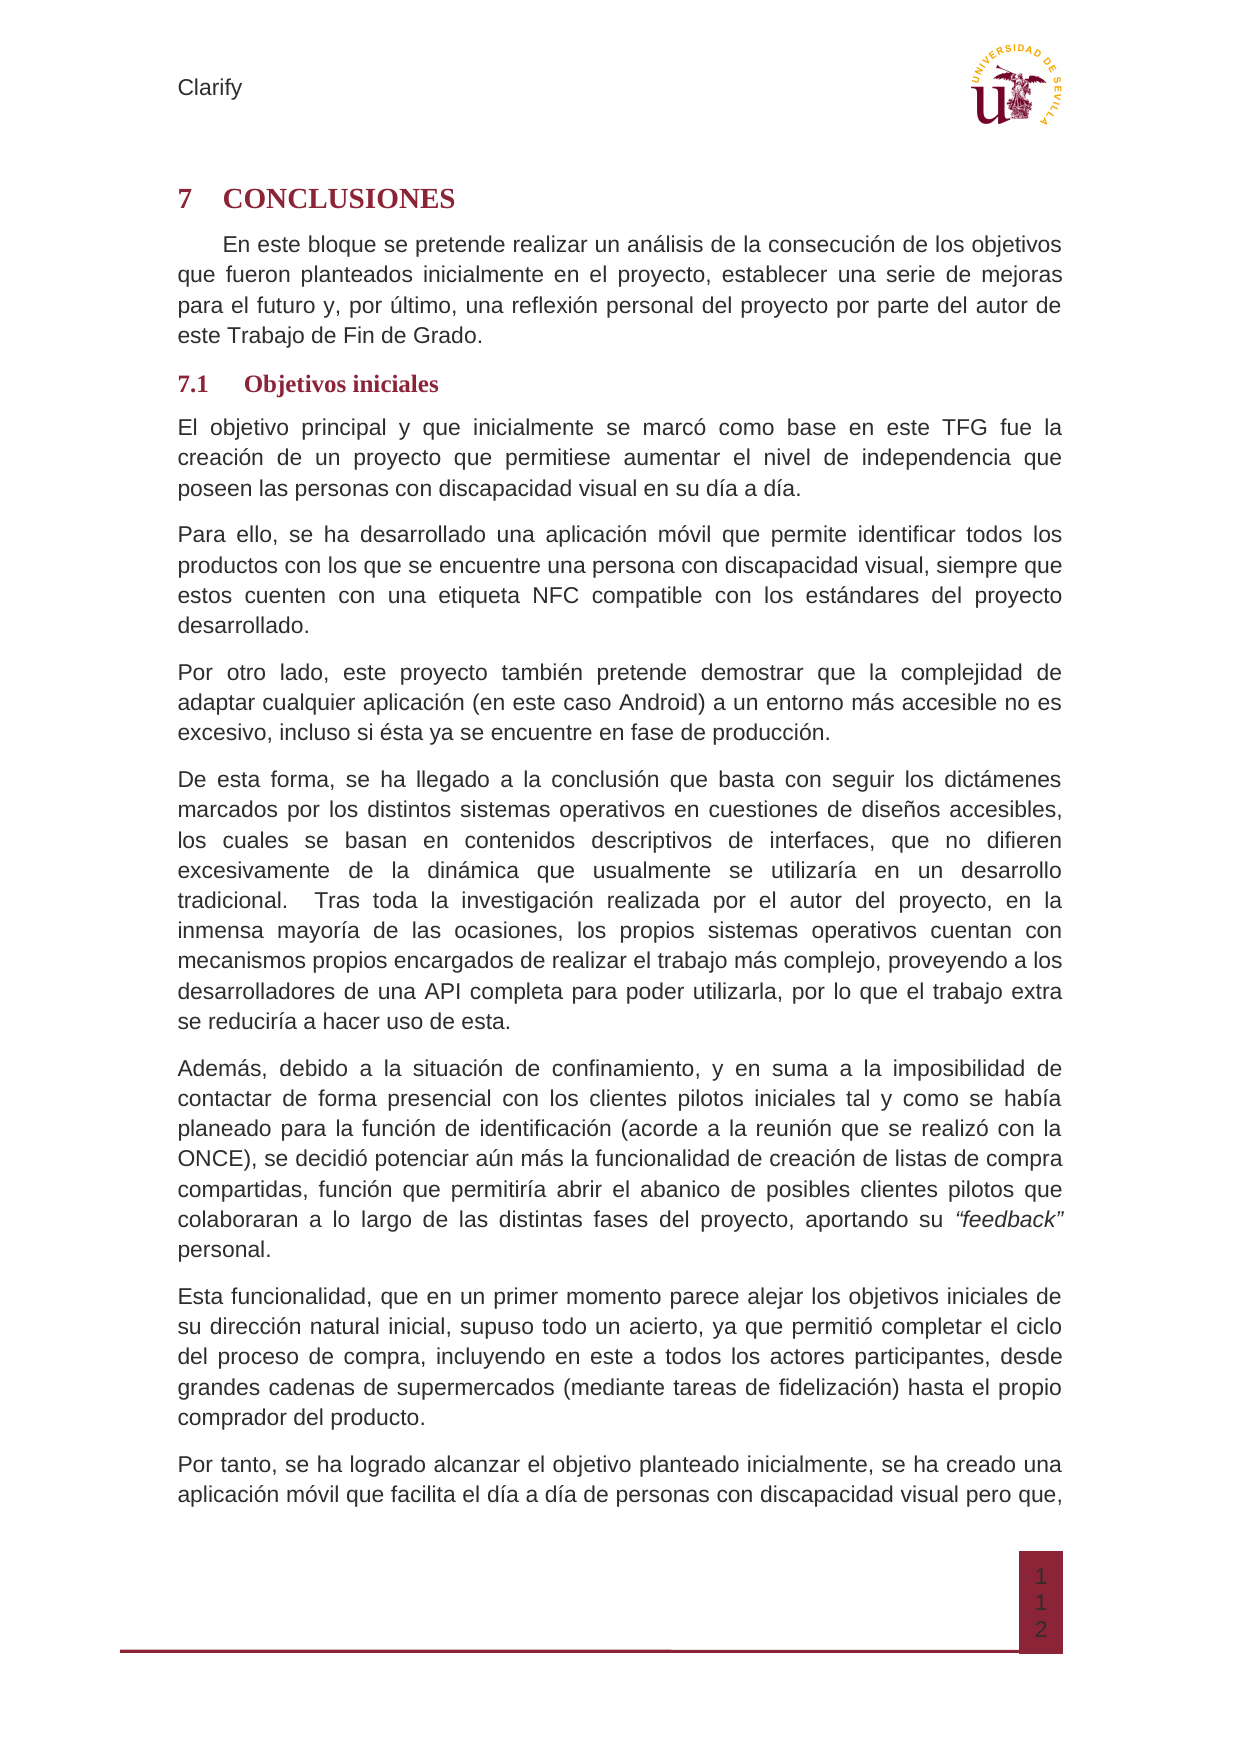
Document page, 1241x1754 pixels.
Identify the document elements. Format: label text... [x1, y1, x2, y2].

subtitle Objetivos iniciales [177, 369, 1063, 397]
subtitle Conclusiones [177, 181, 1063, 214]
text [177, 1451, 1063, 1507]
text Para ello, se ha desarrollado una aplicación móvil que permite identificar todos los productos con los que se encuentre una persona con discapacidad visual, siempre que estos cuenten con una etiqueta NFC compatible con los estándares del proyecto desarrollado. [177, 521, 1063, 638]
text Por otro lado, este proyecto también pretende demostrar que la complejidad de adaptar cualquier aplicación (en este caso Android) a un entorno más accesible no es excesivo, incluso si ésta ya se encuentre en fase de producción. [177, 659, 1063, 746]
text En este bloque se pretende realizar un análisis de la consecución de los objetivos que fueron planteados inicialmente en el proyecto, establecer una serie de mejoras para el futuro y, por último, una reflexión personal del proyecto por parte del autor de este Trabajo de Fin de Grado. [177, 231, 1063, 348]
text De esta forma, se ha llegado a la conclusión que basta con seguir los dictámenes marcados por los distintos sistemas operativos en cuestiones de diseños accesibles, los cuales se basan en contenidos descriptivos de interfaces, que no difieren excesivamente de la dinámica que usualmente se utilizaría en un desarrollo tradicional. Tras toda la investigación realizada por el autor del proyecto, en la inmensa mayoría de las ocasiones, los propios sistemas operativos cuentan con mecanismos propios encargados de realizar el trabajo más complejo, proveyendo a los desarrolladores de una API completa para poder utilizarla, por lo que el trabajo extra se reduciría a hacer uso de esta. [177, 766, 1063, 1034]
picture [969, 44, 1063, 127]
text Esta funcionalidad, que en un primer momento parece alejar los objetivos iniciales de su dirección natural inicial, supuso todo un acierto, ya que permitió completar el ciclo del proceso de compra, incluyendo en este a todos los actores participantes, desde grandes cadenas de supermercados (mediante tareas de fidelización) hasta el propio comprador del producto. [177, 1283, 1063, 1430]
text El objetivo principal y que inicialmente se marcó como base en este TFG fue la creación de un proyecto que permitiese aumentar el nivel de independencia que poseen las personas con discapacidad visual en su día a día. [177, 414, 1063, 501]
text Además, debido a la situación de confinamiento, y en suma a la imposibilidad de contactar de forma presencial con los clientes pilotos iniciales tal y como se había planeado para la función de identificación (acorde a la reunión que se realizó con la ONCE), se decidió potenciar aún más la funcionalidad de creación de listas de compra compartidas, función que permitiría abrir el abanico de posibles clientes pilotos que colaboraran a lo largo de las distintas fases del proyecto, aportando su “feedback” personal. [177, 1055, 1063, 1262]
